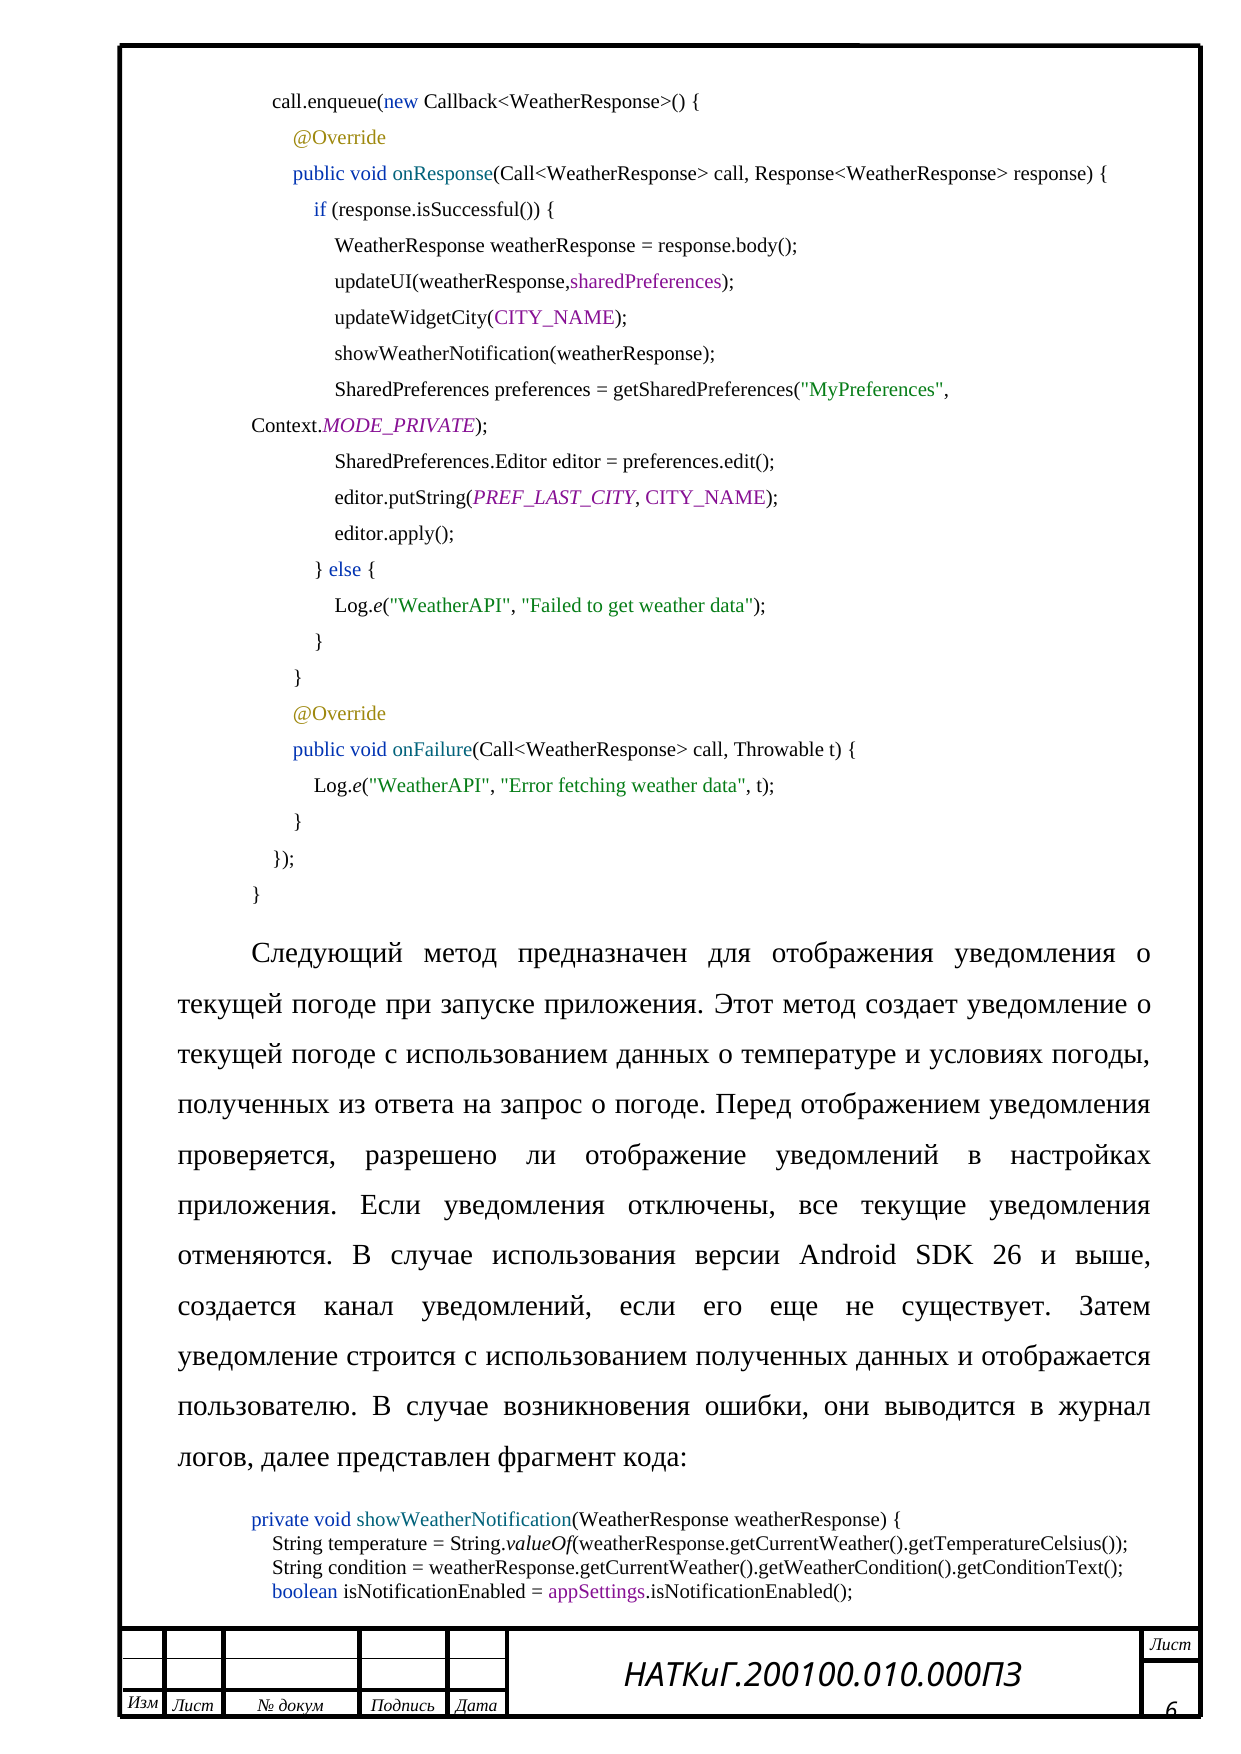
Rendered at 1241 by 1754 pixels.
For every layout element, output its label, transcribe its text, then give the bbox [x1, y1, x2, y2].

text Следующий метод предназначен для отображения уведомления о текущей погоде при запуске приложения. Этот метод создает уведомление о текущей погоде с использованием данных о температуре и условиях погоды, полученных из ответа на запрос о погоде. Перед отображением уведомления проверяется, разрешено ли отображение уведомлений в настройках приложения. Если уведомления отключены, все текущие уведомления отменяются. В случае использования версии Android SDK 26 и выше, создается канал уведомлений, если его еще не существует. Затем уведомление строится с использованием полученных данных и отображается пользователю. В случае возникновения ошибки, они выводится в журнал логов, далее представлен фрагмент кода: [177, 936, 1152, 1472]
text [251, 89, 1152, 906]
picture [446, 173, 451, 182]
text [251, 1507, 1152, 1603]
picture [445, 1512, 451, 1524]
picture [481, 1512, 486, 1522]
picture [472, 1515, 476, 1526]
